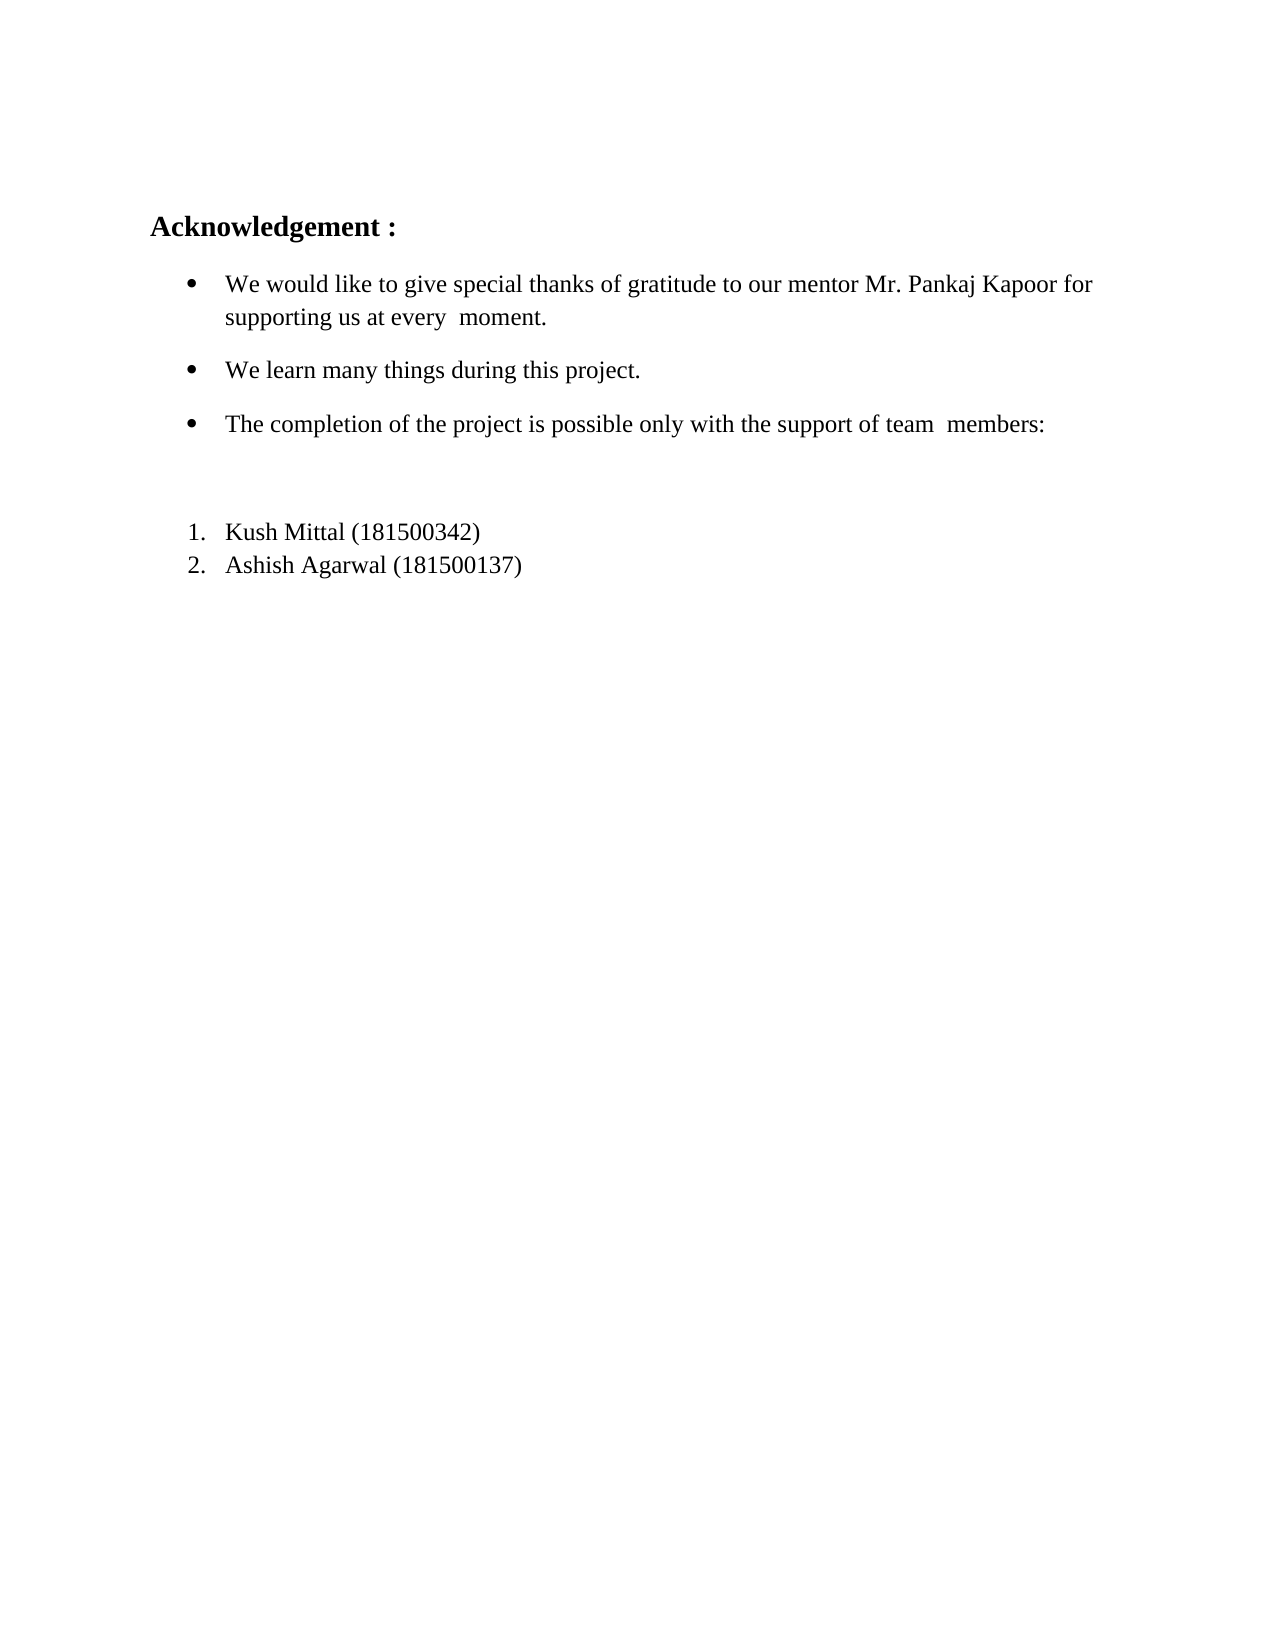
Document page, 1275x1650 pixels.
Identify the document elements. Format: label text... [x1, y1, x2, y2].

list The completion of the project is possible only with the support of team members: [187, 409, 1125, 438]
list We learn many things during this project. [187, 356, 1125, 384]
list Kush Mittal (181500342) [187, 517, 1125, 546]
list Ashish Agarwal (181500137) [187, 550, 1125, 579]
text Acknowledgement : [150, 209, 1125, 243]
list We would like to give special thanks of gratitude to our mentor Mr. Pankaj Kapoor for supporting us at every moment. [187, 269, 1125, 331]
